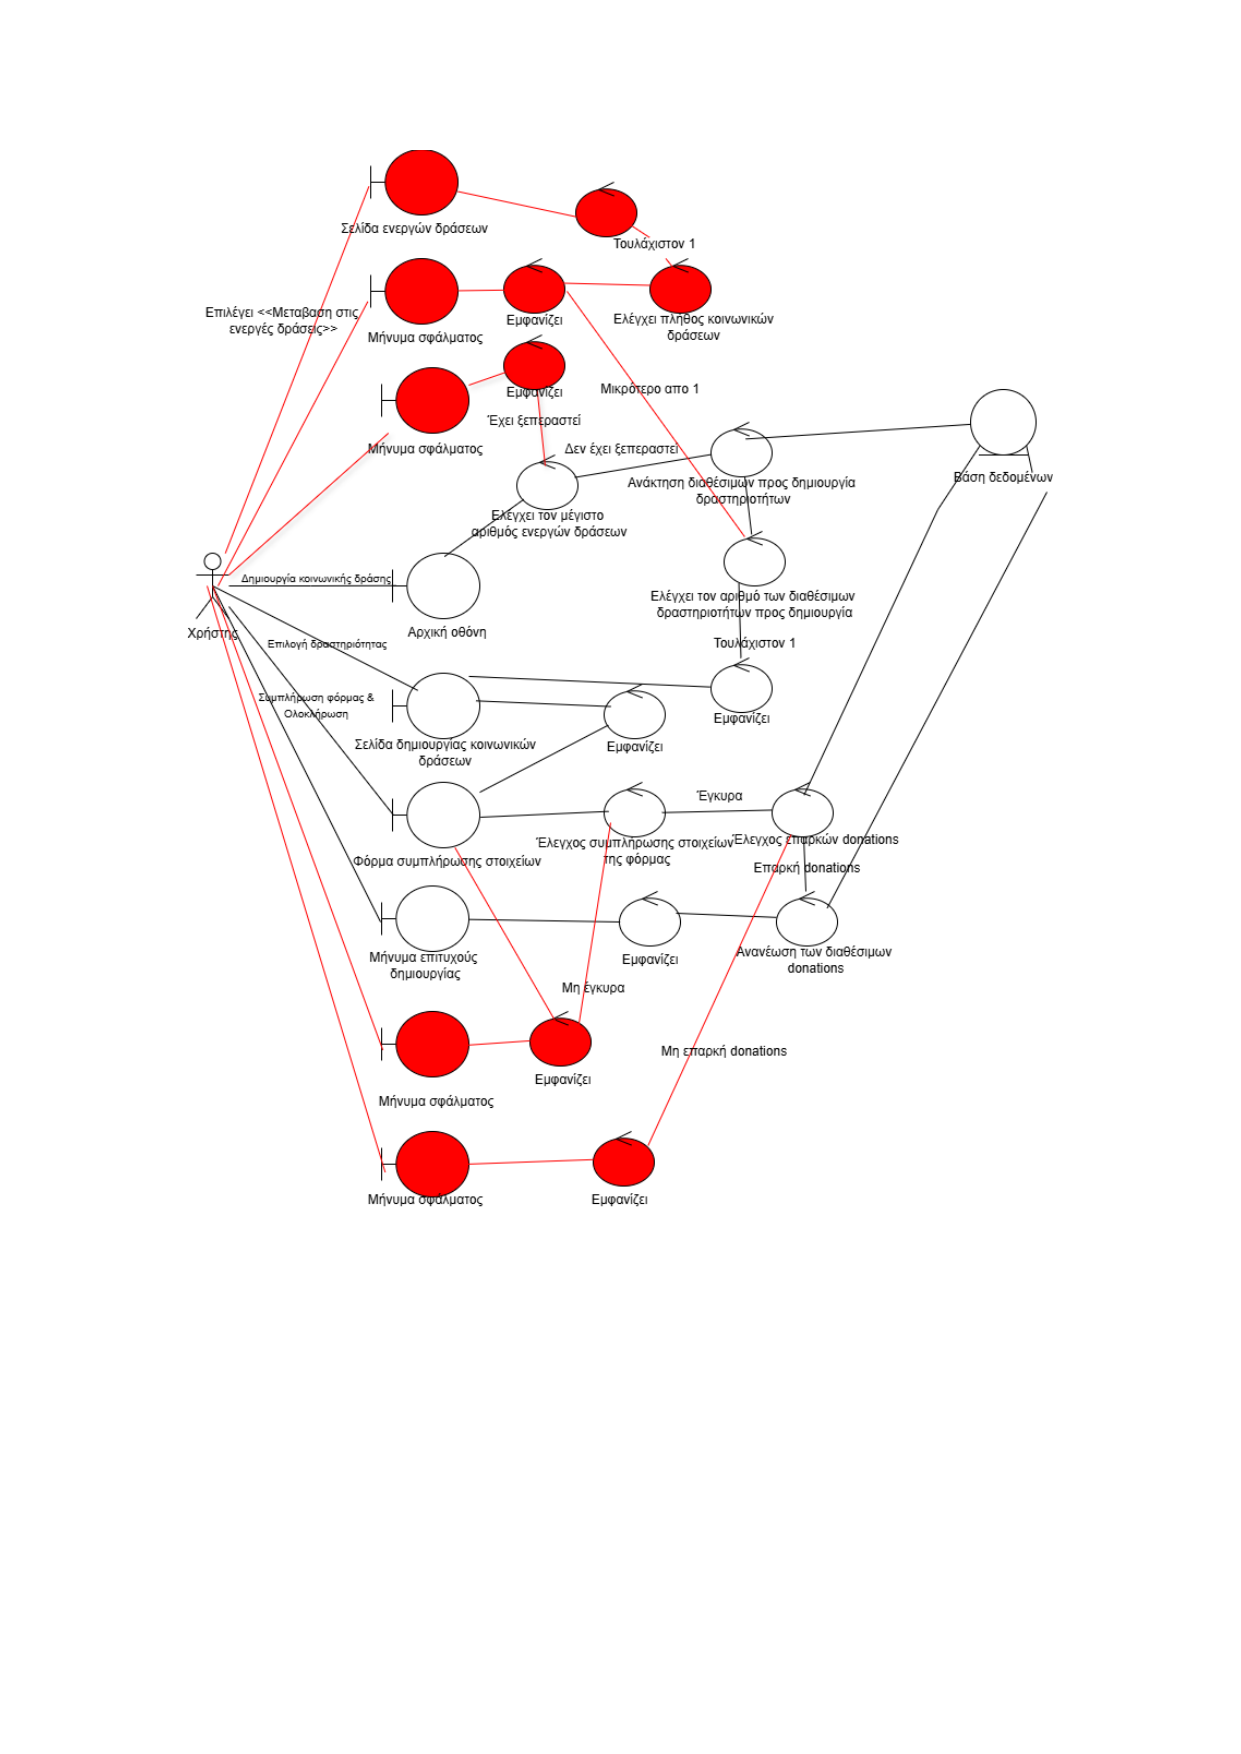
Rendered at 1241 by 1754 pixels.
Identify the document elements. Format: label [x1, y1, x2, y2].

picture [187, 150, 1053, 1215]
